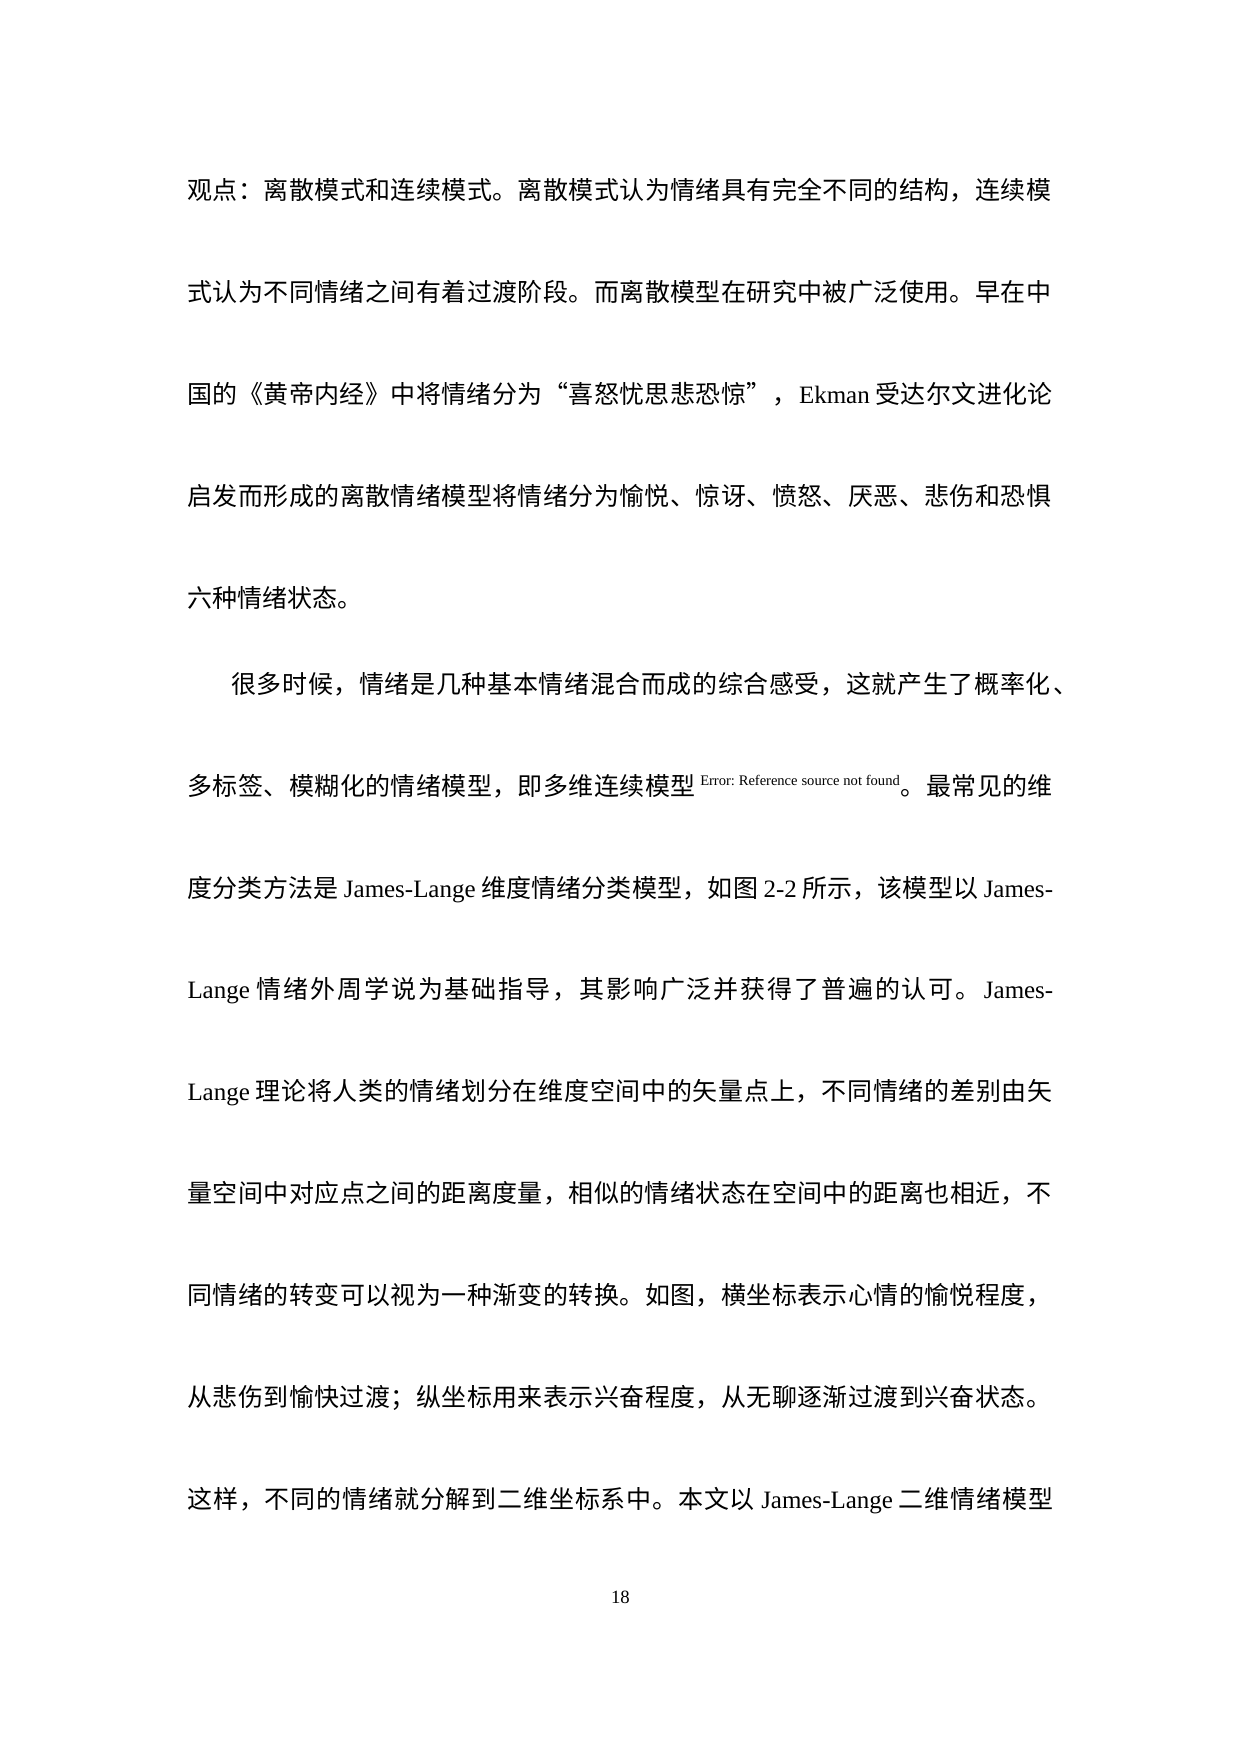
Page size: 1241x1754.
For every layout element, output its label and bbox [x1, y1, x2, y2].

text [187, 155, 1053, 630]
text [187, 648, 1053, 1531]
